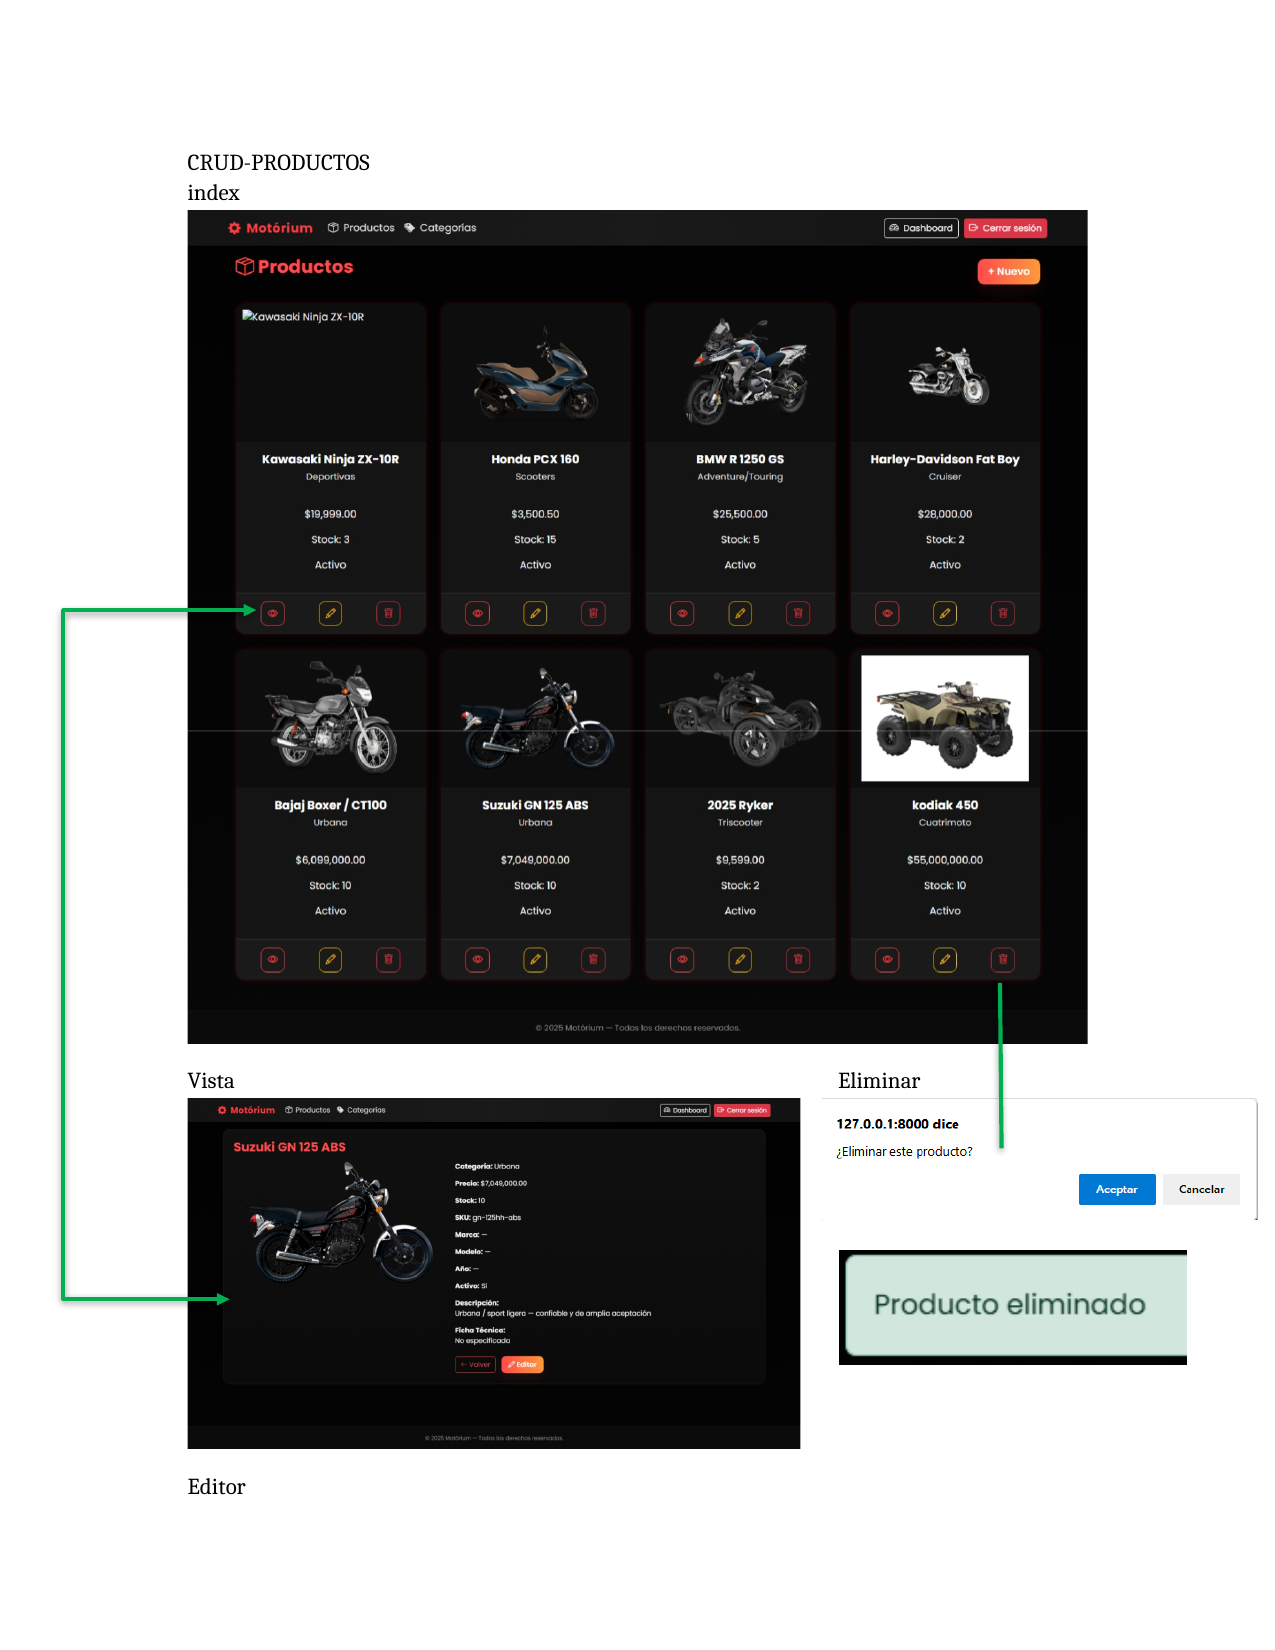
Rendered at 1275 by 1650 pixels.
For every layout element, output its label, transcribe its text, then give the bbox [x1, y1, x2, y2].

text CRUD-PRODUCTOS index [187, 150, 1087, 210]
picture [1087, 1098, 1258, 1220]
picture [1087, 1250, 1187, 1365]
picture [187, 1098, 801, 1449]
text Editor [187, 1473, 1087, 1500]
picture [187, 210, 1088, 1044]
